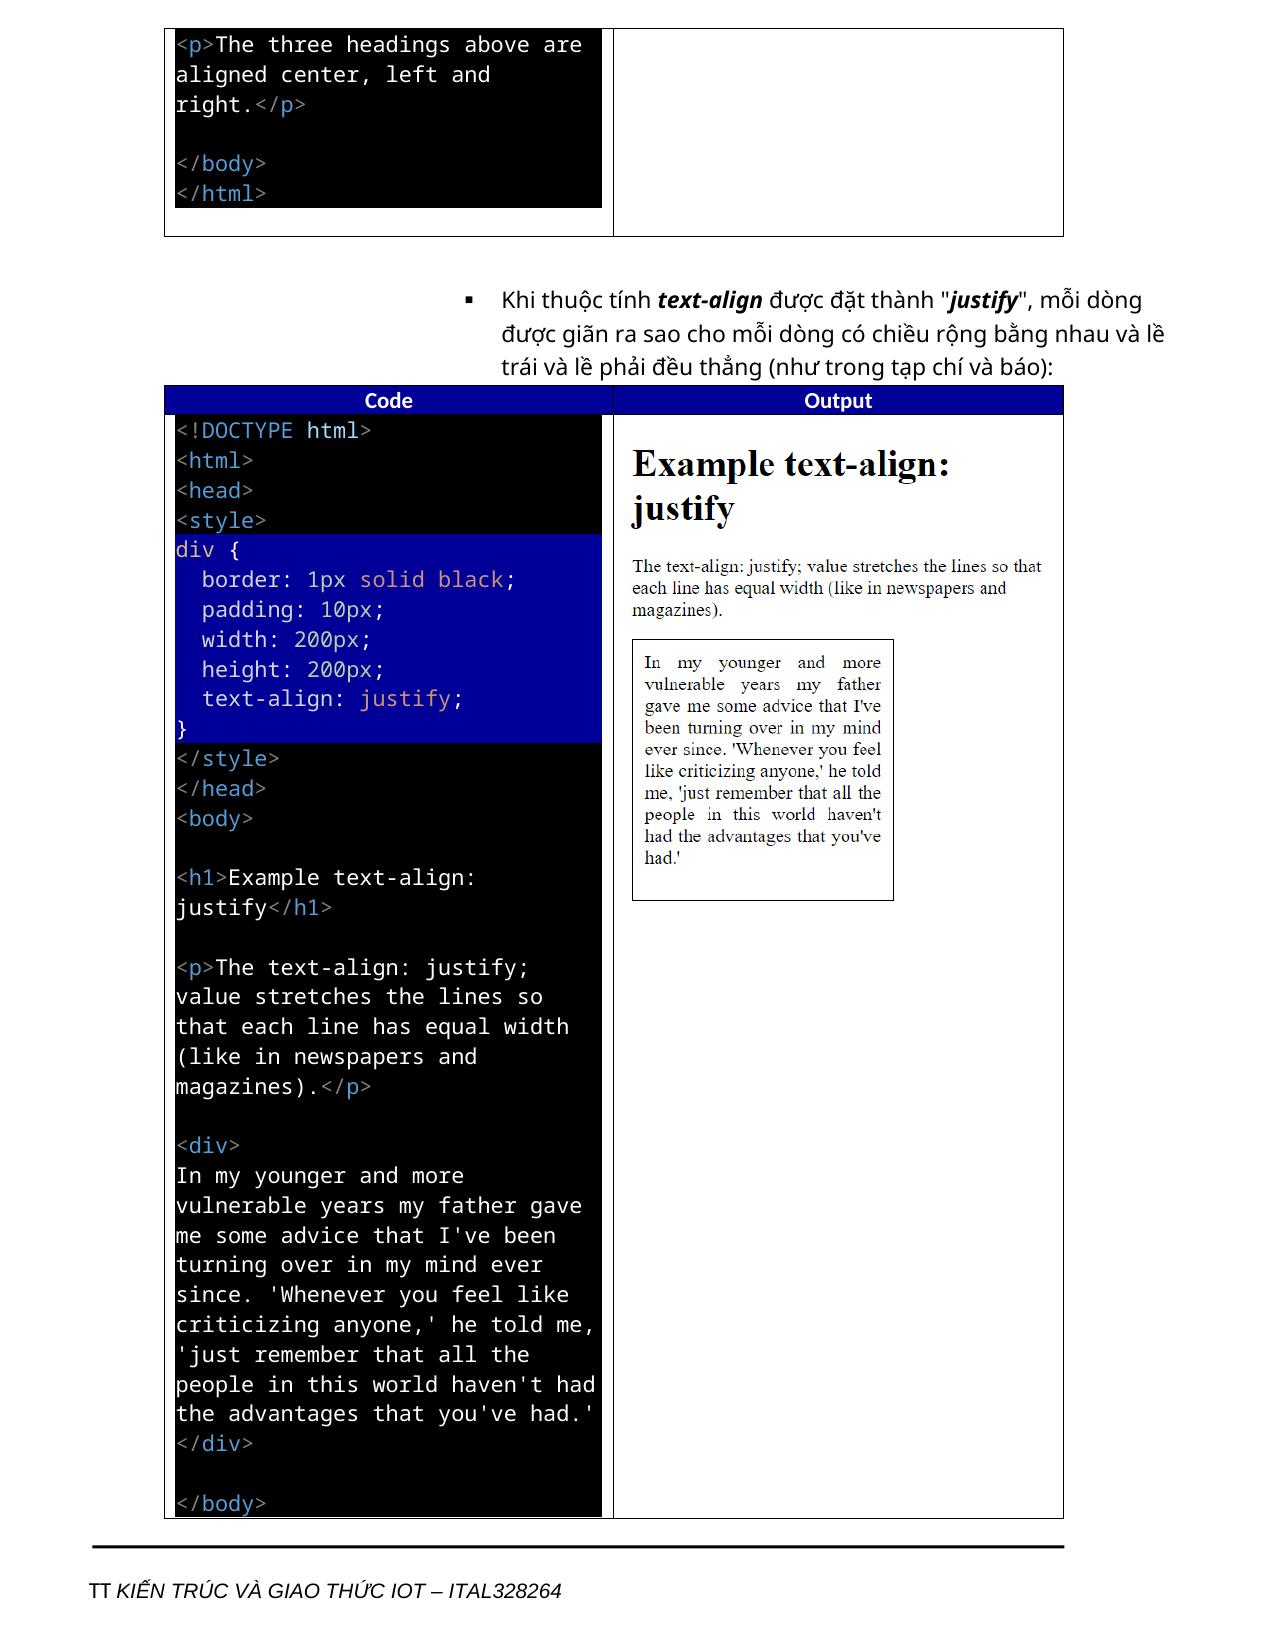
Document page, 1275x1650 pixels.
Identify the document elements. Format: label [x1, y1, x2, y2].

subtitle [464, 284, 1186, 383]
picture [625, 415, 1052, 1069]
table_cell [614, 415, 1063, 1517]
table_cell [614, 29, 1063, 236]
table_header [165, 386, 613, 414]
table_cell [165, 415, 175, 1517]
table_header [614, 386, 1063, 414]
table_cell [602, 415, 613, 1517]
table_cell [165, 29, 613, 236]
